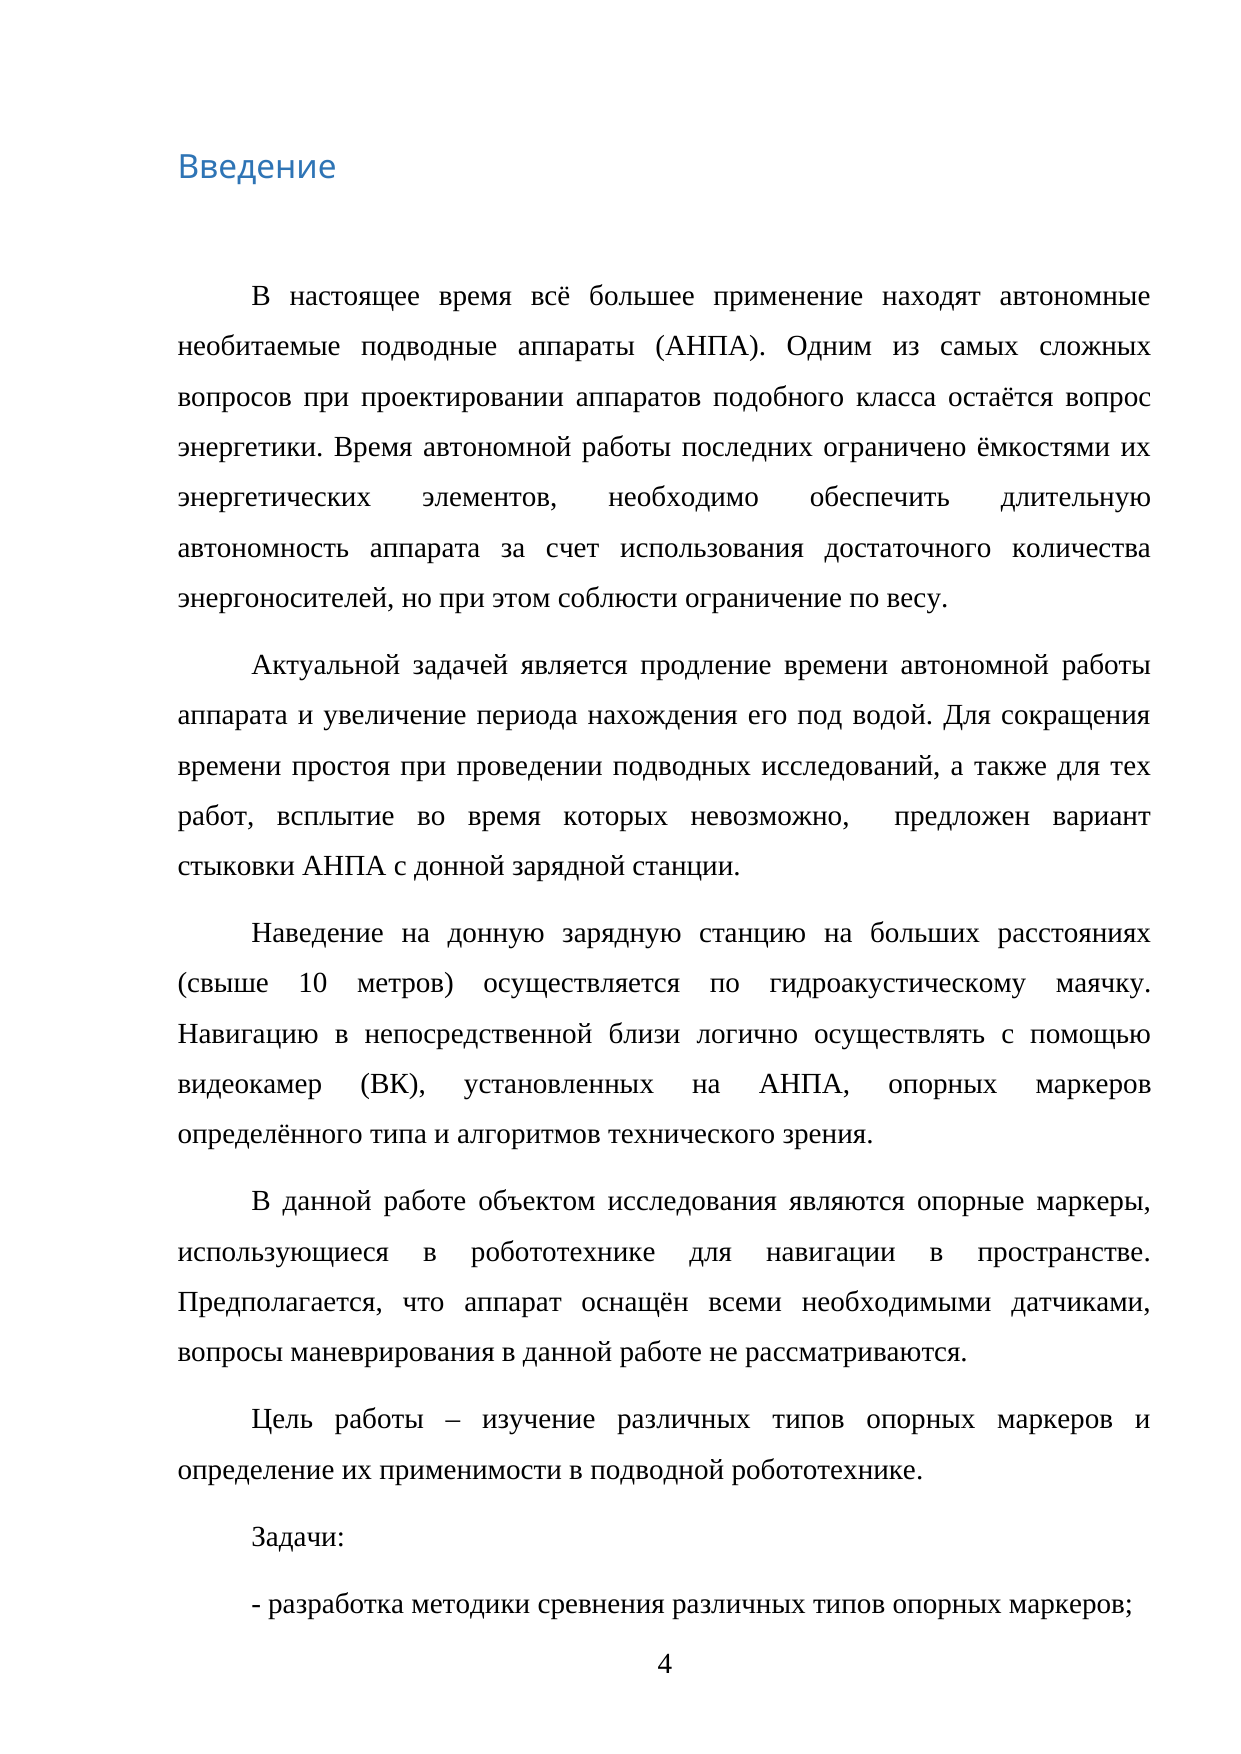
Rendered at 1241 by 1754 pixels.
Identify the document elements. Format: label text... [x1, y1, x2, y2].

text В настоящее время всё большее применение находят автономные необитаемые подводные аппараты (АНПА). Одним из самых сложных вопросов при проектировании аппаратов подобного класса остаётся вопрос энергетики. Время автономной работы последних ограничено ёмкостями их энергетических элементов, необходимо обеспечить длительную автономность аппарата за счет использования достаточного количества энергоносителей, но при этом соблюсти ограничение по весу. [177, 278, 1152, 614]
text Актуальной задачей является продление времени автономной работы аппарата и увеличение периода нахождения его под водой. Для сокращения времени простоя при проведении подводных исследований, а также для тех работ, всплытие во время которых невозможно, предложен вариант стыковки АНПА с донной зарядной станции. [177, 647, 1152, 882]
text Наведение на донную зарядную станцию на больших расстояниях (свыше 10 метров) осуществляется по гидроакустическому маячку. Навигацию в непосредственной близи логично осуществлять с помощью видеокамер (ВК), установленных на АНПА, опорных маркеров определённого типа и алгоритмов технического зрения. [177, 915, 1152, 1150]
text - разработка методики сревнения различных типов опорных маркеров; [177, 1586, 1152, 1619]
text Задачи: [177, 1519, 1152, 1552]
subtitle Введение [177, 143, 1152, 188]
text Цель работы – изучение различных типов опорных маркеров и определение их применимости в подводной робототехнике. [177, 1401, 1152, 1485]
text В данной работе объектом исследования являются опорные маркеры, использующиеся в робототехнике для навигации в пространстве. Предполагается, что аппарат оснащён всеми необходимыми датчиками, вопросы маневрирования в данной работе не рассматриваются. [177, 1183, 1152, 1368]
